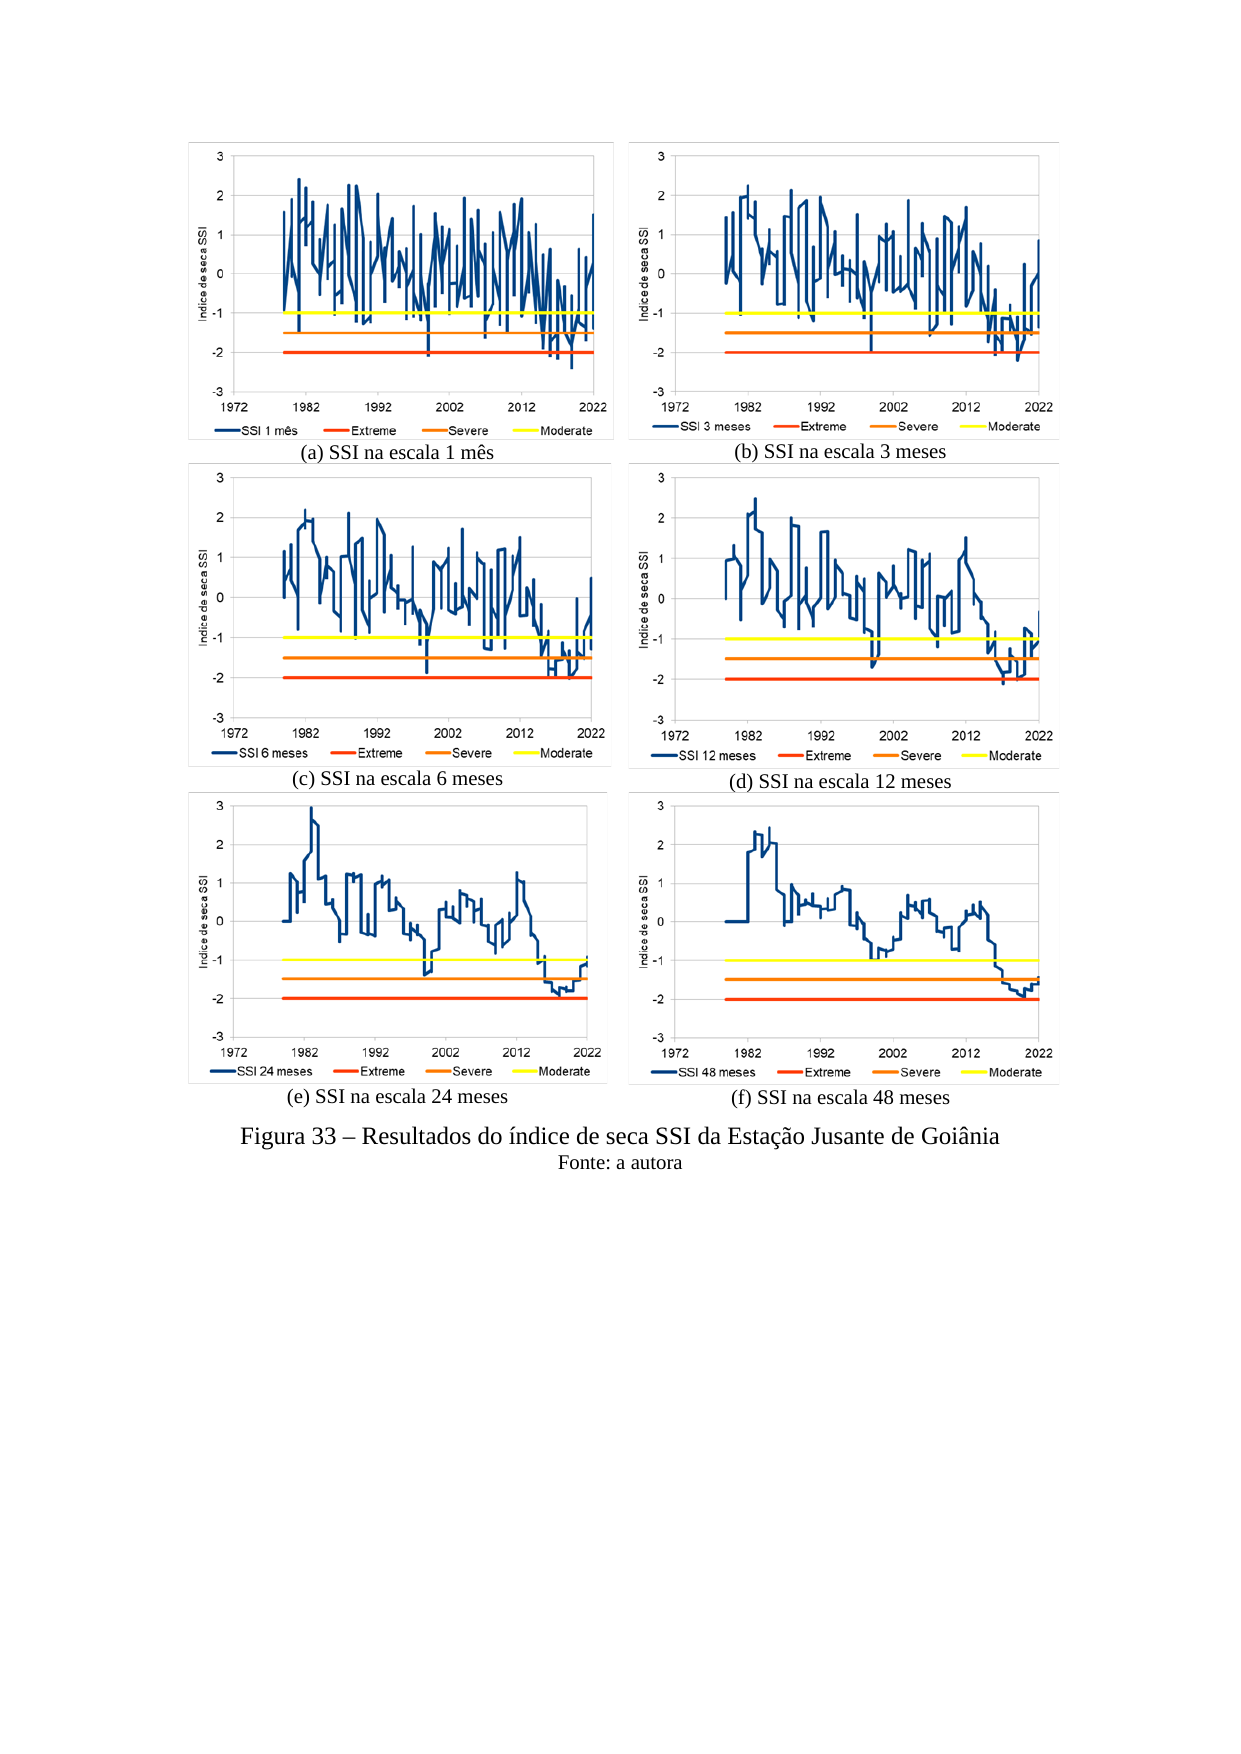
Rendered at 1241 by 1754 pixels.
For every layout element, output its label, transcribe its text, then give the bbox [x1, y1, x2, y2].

table_cell (f) SSI na escala 48 meses [618, 793, 1063, 1109]
picture [188, 792, 608, 1084]
text Figura 33 – Resultados do índice de seca SSI da Estação Jusante de Goiânia [177, 1121, 1063, 1150]
table_header (a) SSI na escala 1 mês [177, 142, 617, 464]
table_cell (c) SSI na escala 6 meses [177, 464, 617, 793]
picture [628, 142, 1060, 440]
table_cell (e) SSI na escala 24 meses [177, 793, 617, 1109]
text Fonte: a autora [177, 1150, 1063, 1174]
picture [188, 142, 614, 440]
table_cell (d) SSI na escala 12 meses [618, 464, 1063, 793]
picture [188, 463, 612, 767]
picture [628, 463, 1060, 769]
table_header (b) SSI na escala 3 meses [618, 142, 1063, 464]
picture [628, 792, 1060, 1085]
